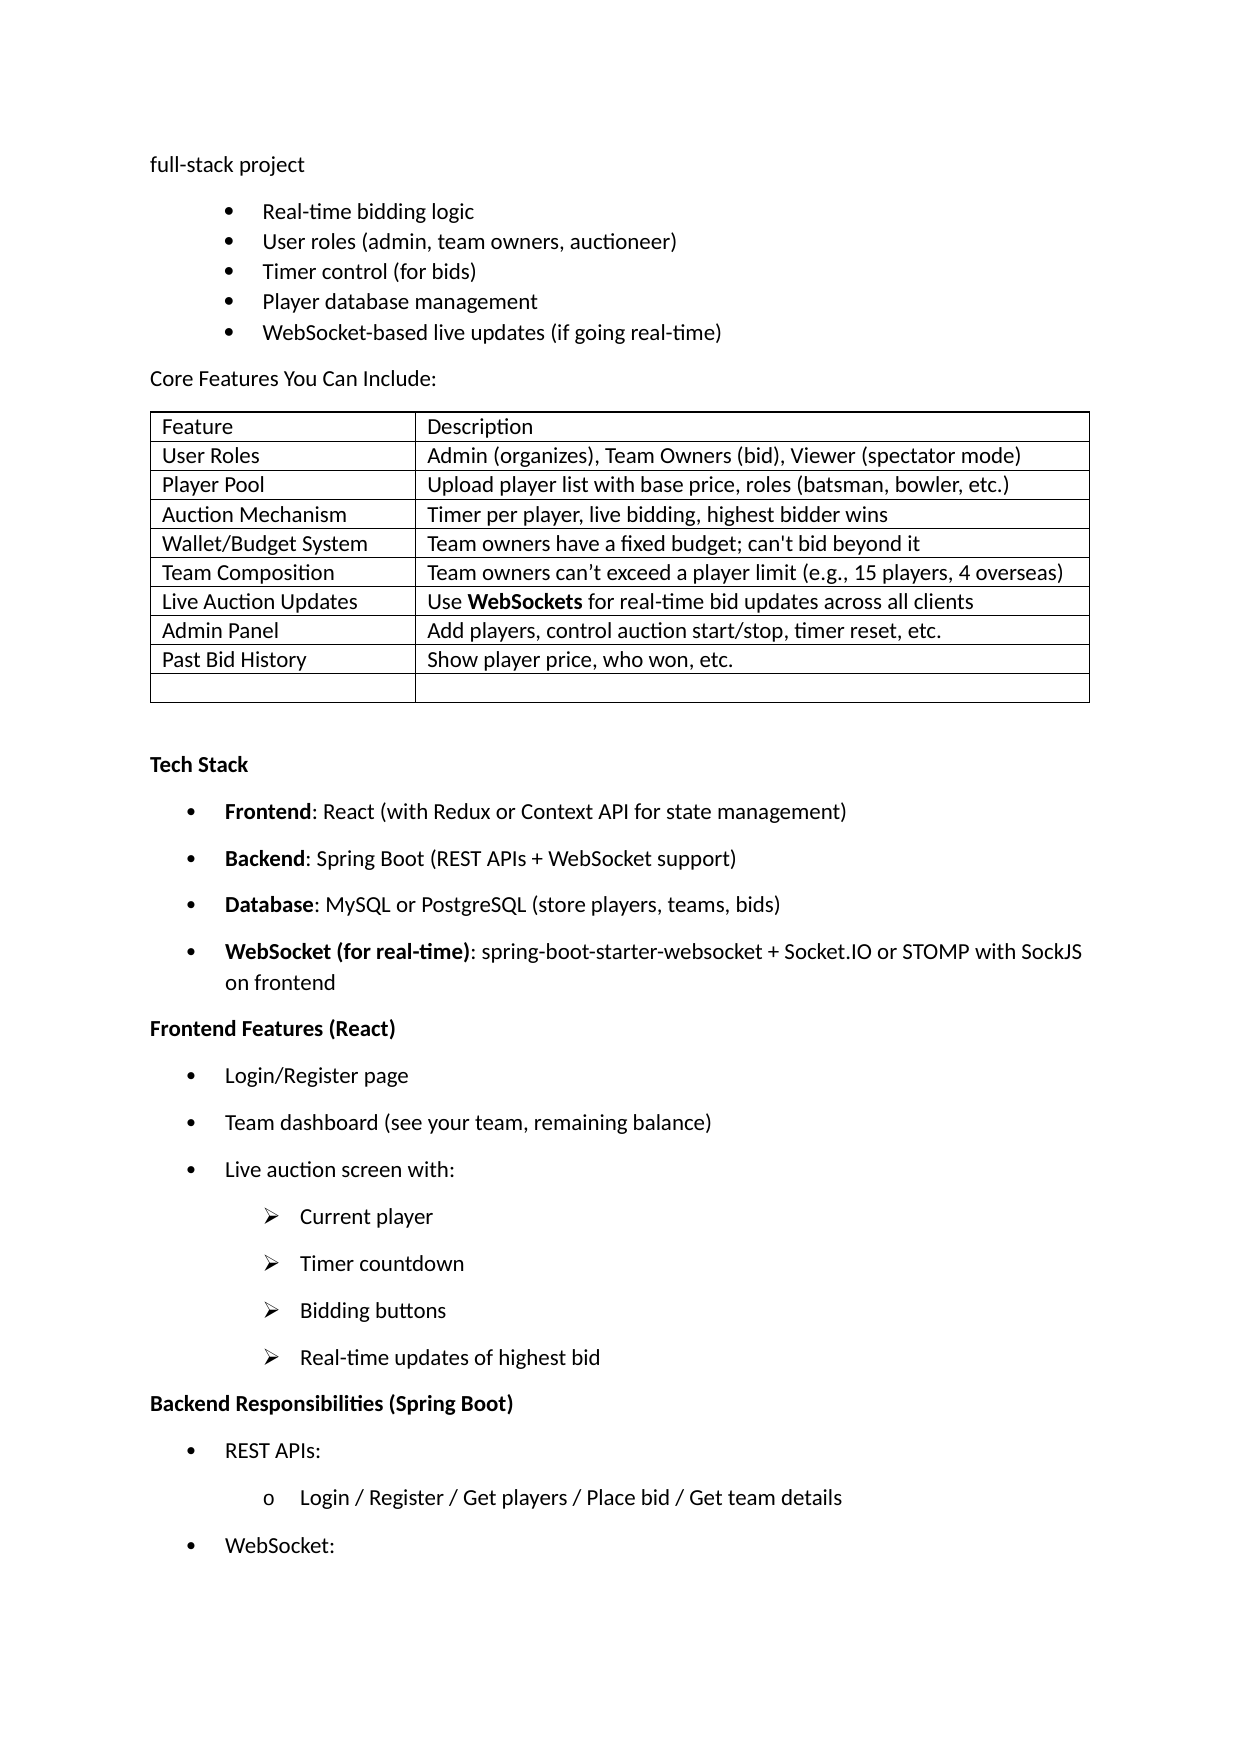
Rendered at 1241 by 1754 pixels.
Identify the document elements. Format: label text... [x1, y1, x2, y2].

text Core Features You Can Include: [150, 364, 1090, 393]
list Bidding buttons [262, 1296, 1090, 1324]
table_cell [151, 674, 415, 702]
list Current player [262, 1202, 1090, 1230]
list Frontend: React (with Redux or Context API for state management) [187, 797, 1090, 825]
table_cell Team Composition [151, 558, 415, 586]
table_header Description [416, 413, 1089, 441]
list Live auction screen with: [187, 1155, 1090, 1183]
table_cell Live Auction Updates [151, 587, 415, 615]
text Backend Responsibilities (Spring Boot) [150, 1389, 1090, 1418]
table_cell Team owners can’t exceed a player limit (e.g., 15 players, 4 overseas) [416, 558, 1089, 586]
table_cell [416, 674, 1089, 702]
list Backend: Spring Boot (REST APIs + WebSocket support) [187, 844, 1090, 872]
list WebSocket: [187, 1531, 1090, 1559]
text Frontend Features (React) [150, 1014, 1090, 1043]
list User roles (admin, team owners, auctioneer) [225, 227, 1090, 255]
table_cell Past Bid History [151, 645, 415, 673]
list Real-time updates of highest bid [262, 1343, 1090, 1371]
list Timer control (for bids) [225, 257, 1090, 285]
text full-stack project [150, 150, 1090, 178]
list WebSocket (for real-time): spring-boot-starter-websocket + Socket.IO or STOMP with SockJS on frontend [187, 937, 1090, 996]
text Tech Stack [150, 750, 1090, 778]
table_cell Upload player list with base price, roles (batsman, bowler, etc.) [416, 471, 1089, 499]
table_cell Admin Panel [151, 616, 415, 644]
list REST APIs: [187, 1436, 1090, 1464]
list Login / Register / Get players / Place bid / Get team details [262, 1483, 1090, 1512]
table_cell Team owners have a fixed budget; can't bid beyond it [416, 529, 1089, 557]
list Login/Register page [187, 1061, 1090, 1089]
table_cell Auction Mechanism [151, 500, 415, 528]
table_cell Wallet/Budget System [151, 529, 415, 557]
table_cell Timer per player, live bidding, highest bidder wins [416, 500, 1089, 528]
list Timer countdown [262, 1249, 1090, 1277]
table_cell Admin (organizes), Team Owners (bid), Viewer (spectator mode) [416, 442, 1089, 469]
table_cell Show player price, who won, etc. [416, 645, 1089, 673]
list Real-time bidding logic [225, 197, 1090, 225]
table_header Feature [151, 413, 415, 441]
list Database: MySQL or PostgreSQL (store players, teams, bids) [187, 891, 1090, 919]
list WebSocket-based live updates (if going real-time) [225, 318, 1090, 346]
table_cell Use WebSockets for real-time bid updates across all clients [416, 587, 1089, 615]
table_cell User Roles [151, 442, 415, 469]
list Player database management [225, 287, 1090, 316]
table_cell Add players, control auction start/stop, timer reset, etc. [416, 616, 1089, 644]
table_cell Player Pool [151, 471, 415, 499]
list Team dashboard (see your team, remaining balance) [187, 1108, 1090, 1136]
